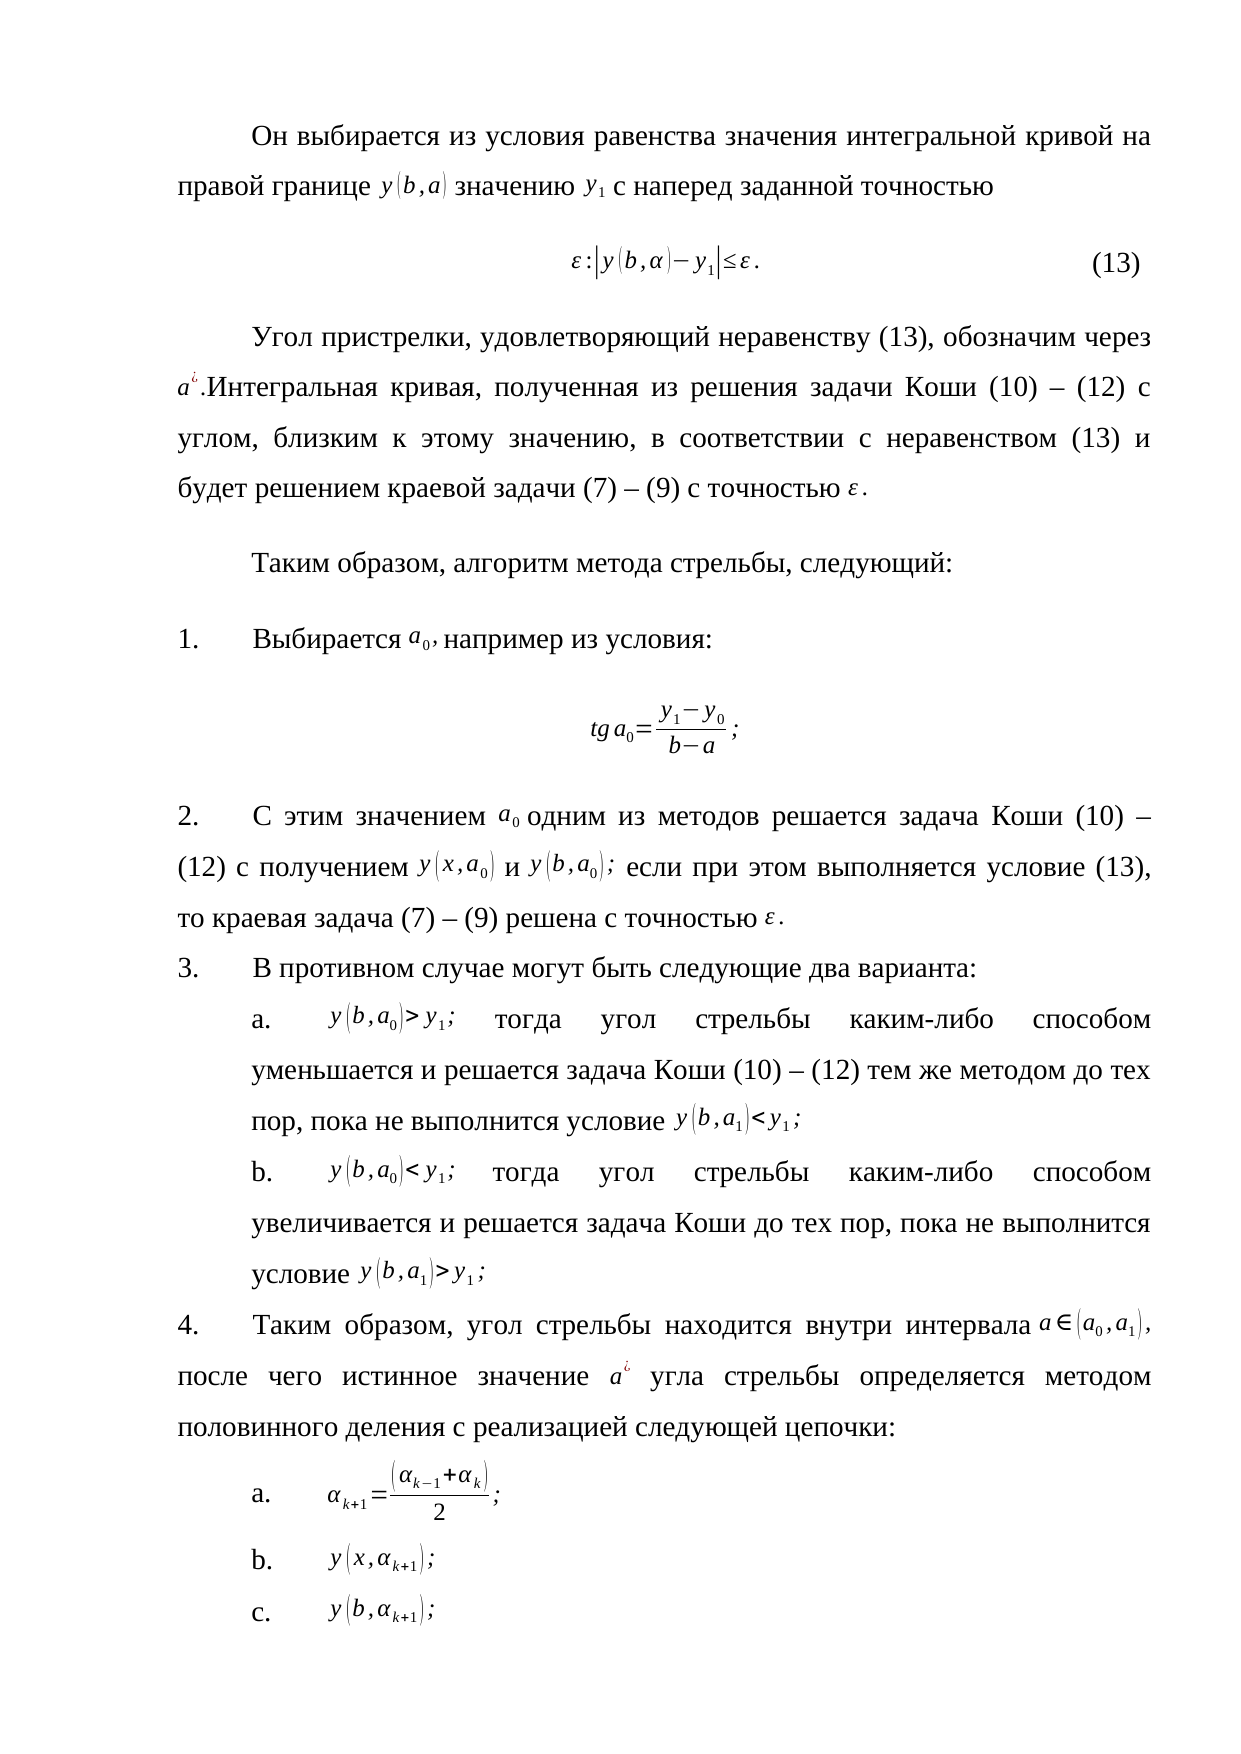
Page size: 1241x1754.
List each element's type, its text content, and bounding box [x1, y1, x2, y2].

table_header (13) [1081, 244, 1152, 294]
list Таким образом, угол стрельбы находится внутри интервала после чего истинное значение угла стрельбы определяется методом половинного деления с реализацией следующей цепочки: [177, 1307, 1152, 1442]
list С этим значением одним из методов решается задача Коши (10) – (12) с получением и если при этом выполняется условие (13), то краевая задача (7) – (9) решена с точностью [177, 798, 1152, 933]
text Угол пристрелки, удовлетворяющий неравенству (13), обозначим через Интегральная кривая, полученная из решения задачи Коши (10) – (12) с углом, близким к этому значению, в соответствии с неравенством (13) и будет решением краевой задачи (7) – (9) с точностью [177, 319, 1152, 504]
text Таким образом, алгоритм метода стрельбы, следующий: [177, 545, 1152, 579]
list Выбирается например из условия: [177, 621, 1152, 654]
list тогда угол стрельбы каким-либо способом уменьшается и решается задача Коши (10) – (12) тем же методом до тех пор, пока не выполнится условие [251, 1001, 1152, 1137]
list тогда угол стрельбы каким-либо способом увеличивается и решается задача Коши до тех пор, пока не выполнится условие [251, 1154, 1152, 1290]
table_header [177, 244, 1081, 294]
list В противном случае могут быть следующие два варианта: [177, 950, 1152, 984]
text Он выбирается из условия равенства значения интегральной кривой на правой границе значению с наперед заданной точностью [177, 118, 1152, 202]
